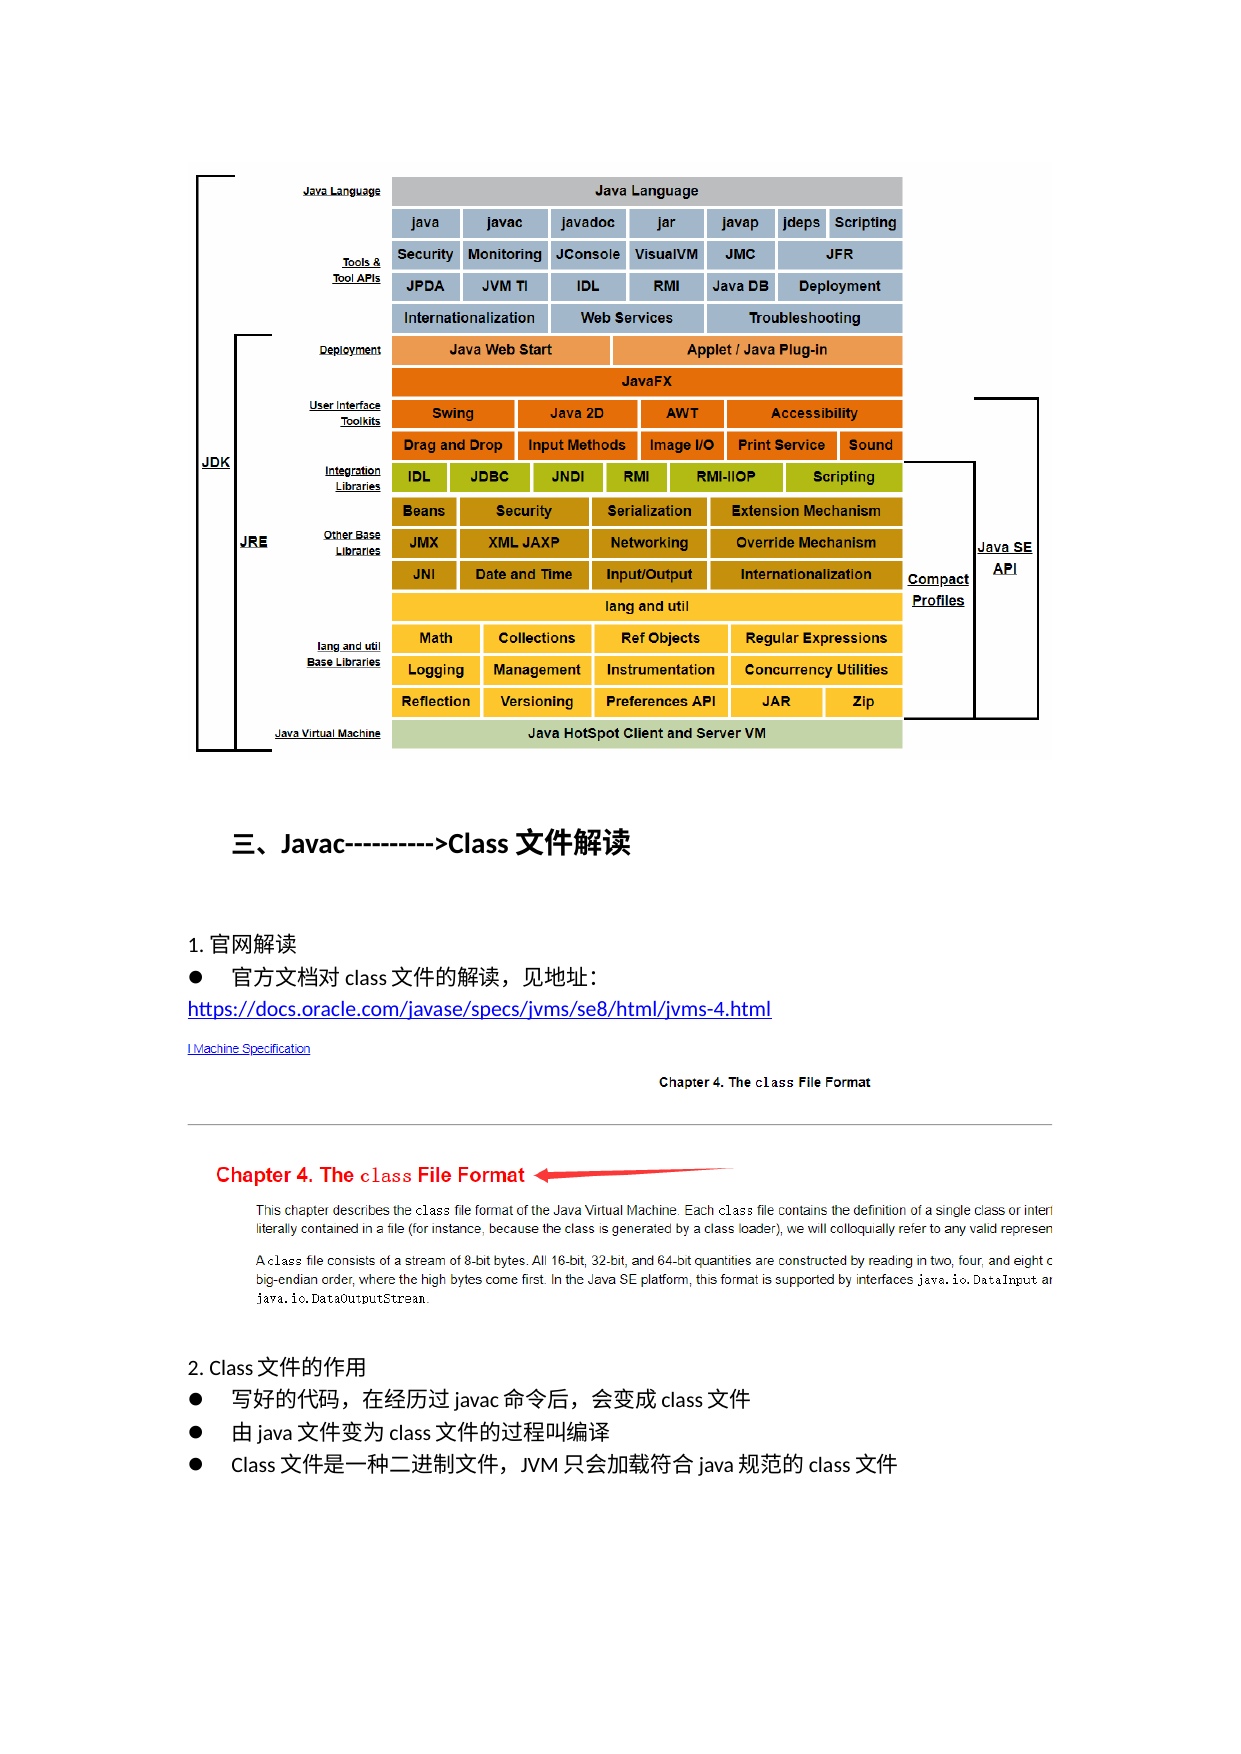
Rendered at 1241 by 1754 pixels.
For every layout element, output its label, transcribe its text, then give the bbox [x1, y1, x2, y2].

list 官方文档对class文件的解读，见地址： [187, 959, 1053, 992]
picture [187, 1024, 1053, 1320]
picture [187, 162, 1053, 760]
list Class文件的作用 [187, 1349, 1053, 1382]
subtitle Javac---------->Class文件解读 [187, 809, 1053, 874]
list 官网解读 [187, 927, 1053, 959]
text https://docs.oracle.com/javase/specs/jvms/se8/html/jvms-4.html [187, 992, 1053, 1024]
list 写好的代码，在经历过javac命令后，会变成class文件 [187, 1382, 1053, 1414]
list 由java文件变为class文件的过程叫编译 [187, 1414, 1053, 1447]
list Class文件是一种二进制文件，JVM只会加载符合java规范的class文件 [187, 1447, 1053, 1479]
